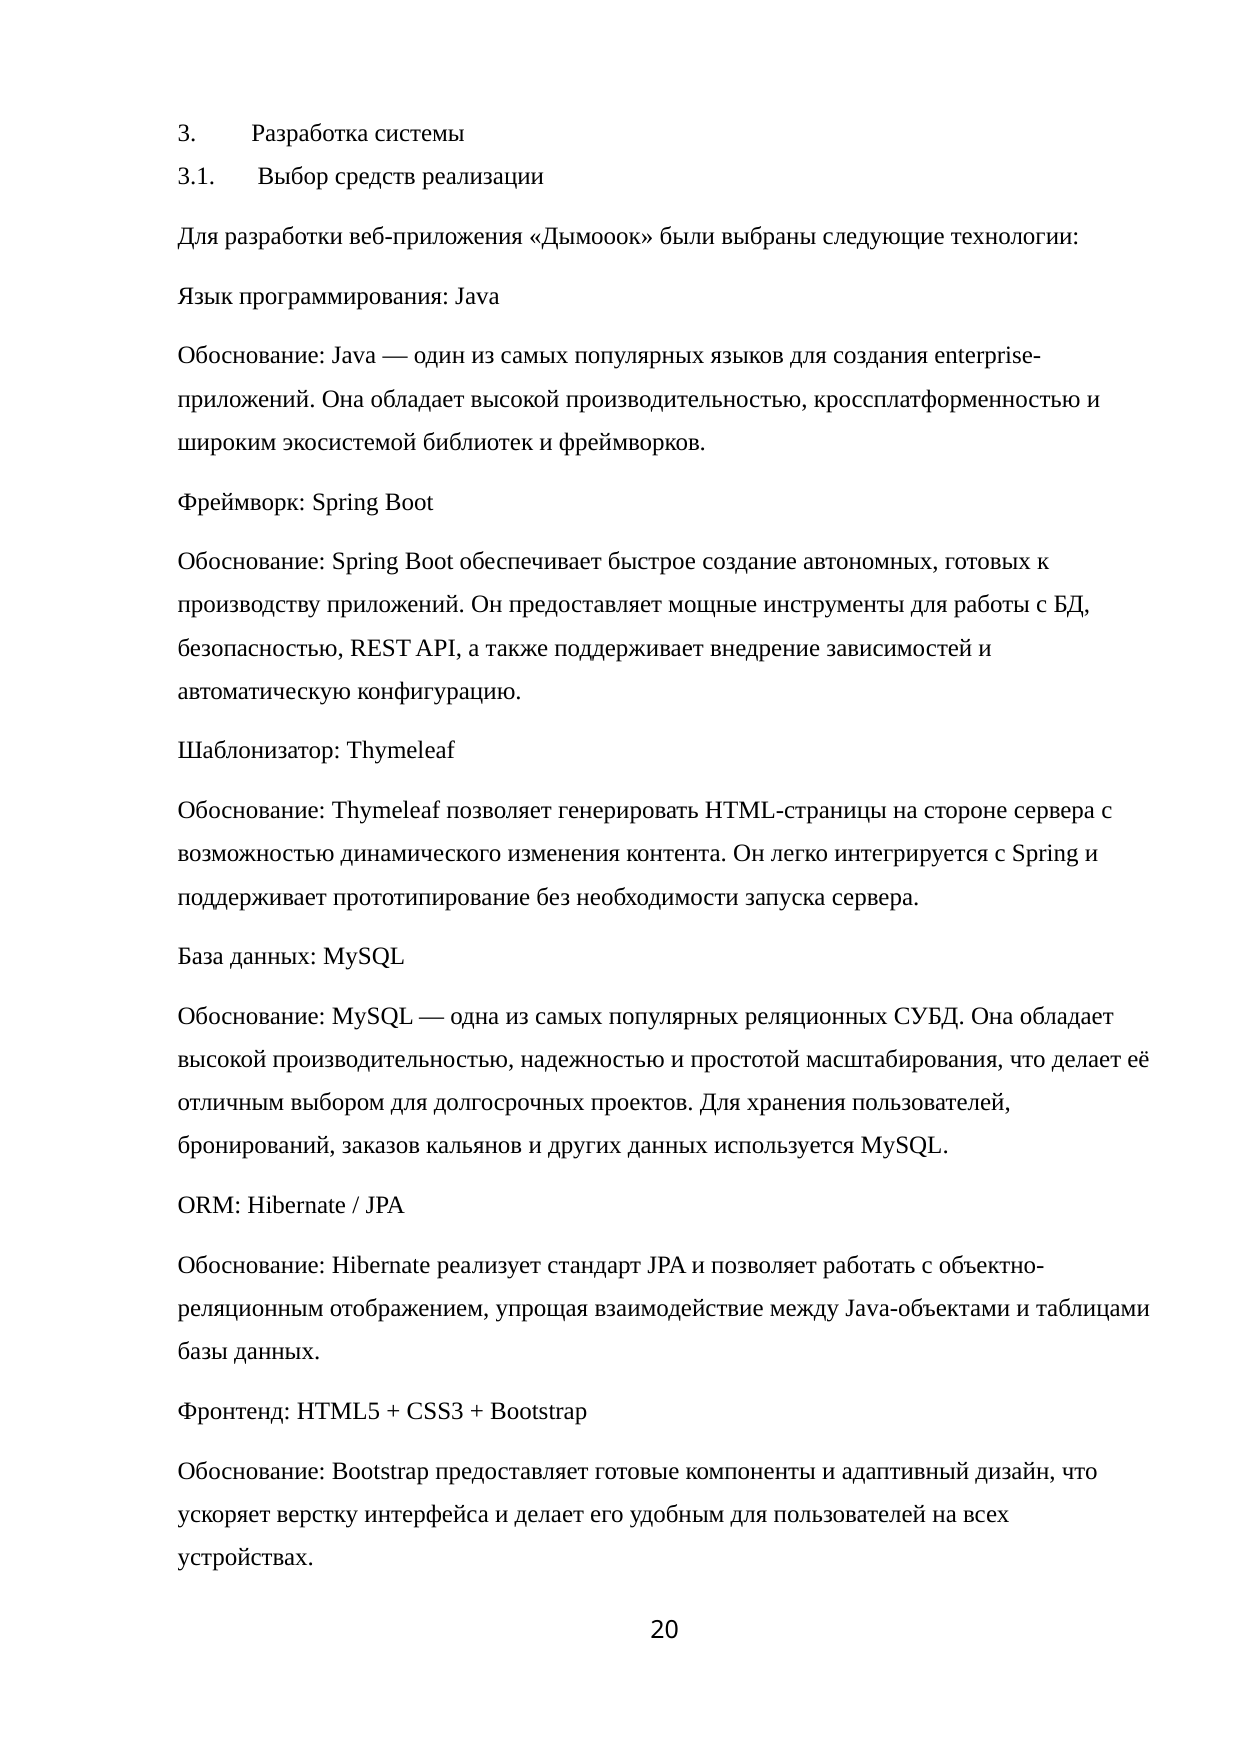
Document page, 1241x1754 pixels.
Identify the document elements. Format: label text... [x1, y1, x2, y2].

text ORM: Hibernate / JPA [177, 1190, 1152, 1219]
text Шаблонизатор: Thymeleaf [177, 736, 1152, 764]
text Обоснование: Hibernate реализует стандарт JPA и позволяет работать с объектно-реляционным отображением, упрощая взаимодействие между Java-объектами и таблицами базы данных. [177, 1250, 1152, 1365]
text Обоснование: Thymeleaf позволяет генерировать HTML-страницы на стороне сервера с возможностью динамического изменения контента. Он легко интегрируется с Spring и поддерживает прототипирование без необходимости запуска сервера. [177, 795, 1152, 910]
text Для разработки веб-приложения «Дымооок» были выбраны следующие технологии: [177, 221, 1152, 250]
text Фреймворк: Spring Boot [177, 487, 1152, 515]
text База данных: MySQL [177, 941, 1152, 970]
list Выбор средств реализации [177, 161, 1152, 190]
text Обоснование: MySQL — одна из самых популярных реляционных СУБД. Она обладает высокой производительностью, надежностью и простотой масштабирования, что делает её отличным выбором для долгосрочных проектов. Для хранения пользователей, бронирований, заказов кальянов и других данных используется MySQL. [177, 1001, 1152, 1159]
list Разработка системы [177, 118, 1152, 147]
text Обоснование: Spring Boot обеспечивает быстрое создание автономных, готовых к производству приложений. Он предоставляет мощные инструменты для работы с БД, безопасностью, REST API, а также поддерживает внедрение зависимостей и автоматическую конфигурацию. [177, 546, 1152, 704]
text Язык программирования: Java [177, 281, 1152, 309]
text Обоснование: Java — один из самых популярных языков для создания enterprise-приложений. Она обладает высокой производительностью, кроссплатформенностью и широким экосистемой библиотек и фреймворков. [177, 341, 1152, 456]
text Фронтенд: HTML5 + CSS3 + Bootstrap [177, 1396, 1152, 1425]
text Обоснование: Bootstrap предоставляет готовые компоненты и адаптивный дизайн, что ускоряет верстку интерфейса и делает его удобным для пользователей на всех устройствах. [177, 1456, 1152, 1571]
